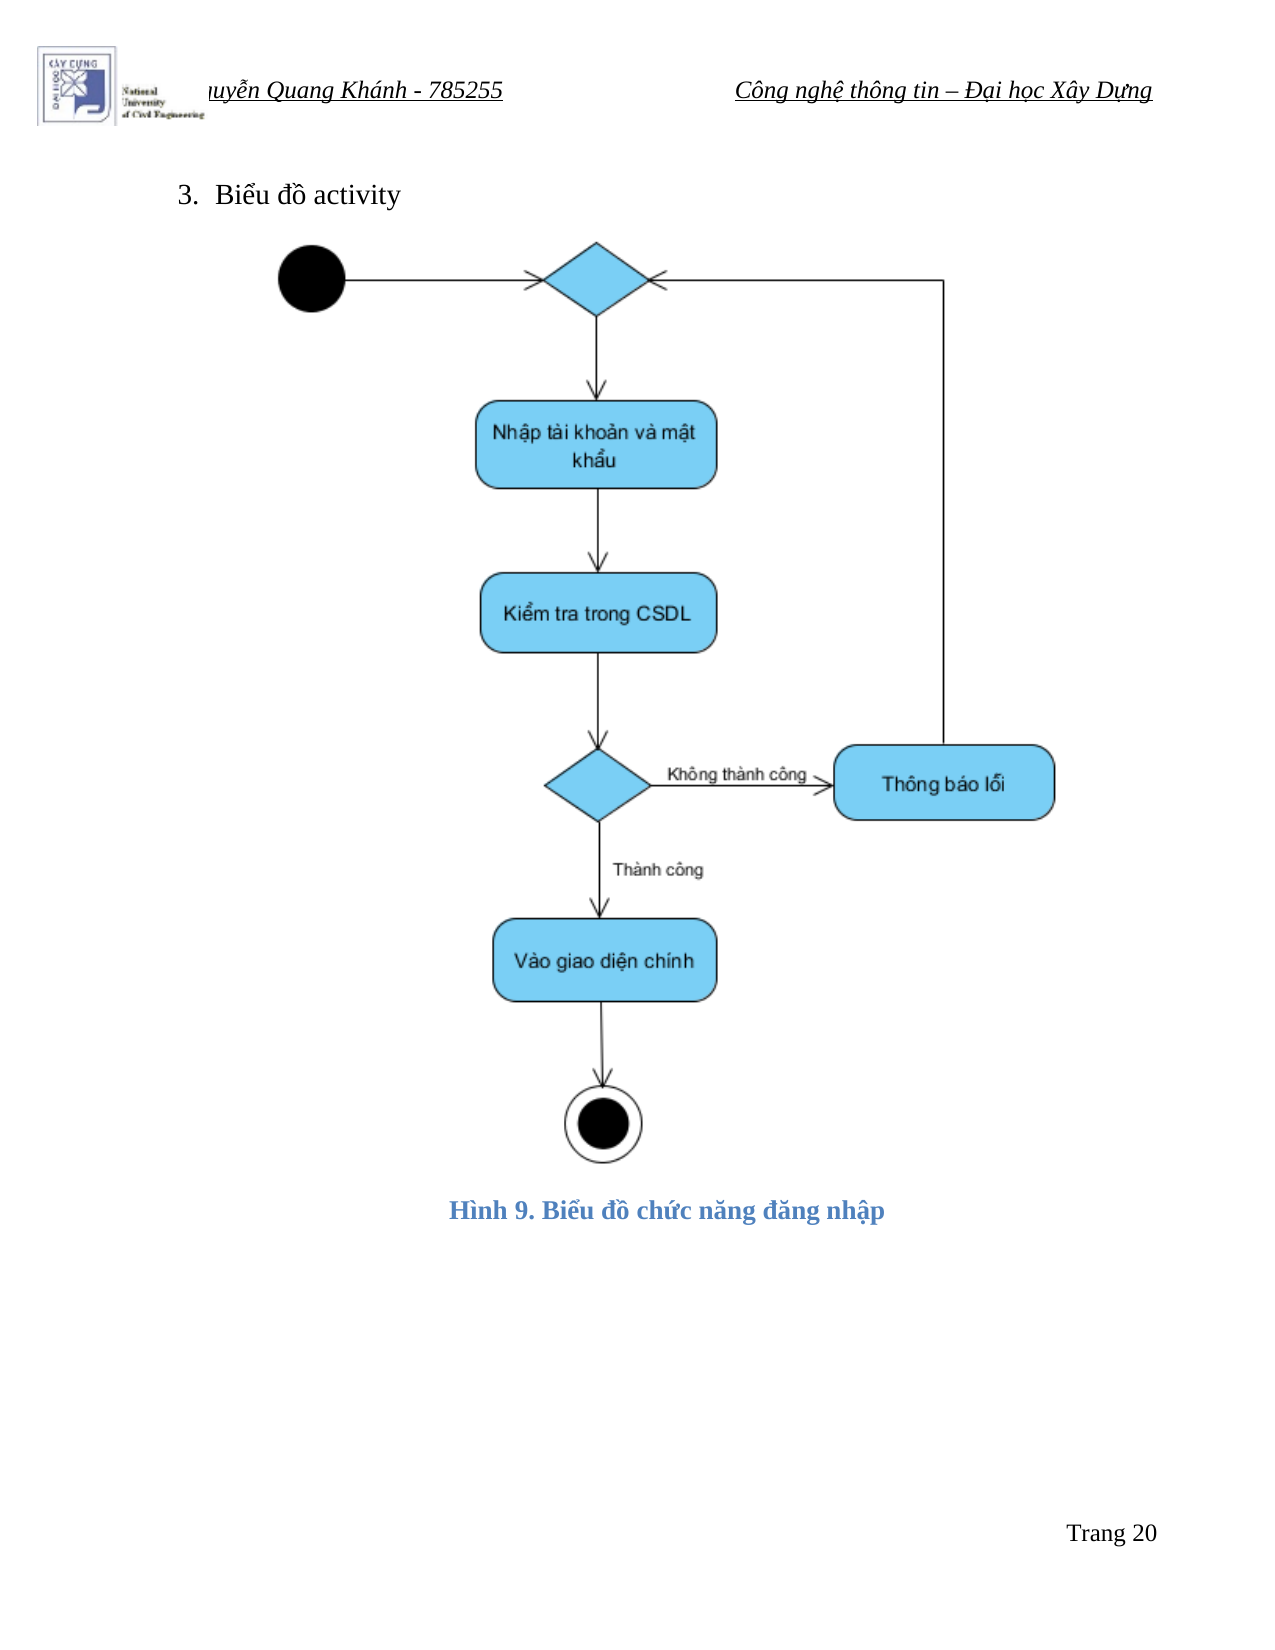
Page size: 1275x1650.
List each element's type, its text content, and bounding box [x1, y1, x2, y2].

picture [269, 236, 1065, 1170]
picture [37, 46, 209, 125]
list Biểu đồ activity [177, 177, 1157, 211]
text Hình 9. Biểu đồ chức năng đăng nhập [177, 1194, 1157, 1226]
